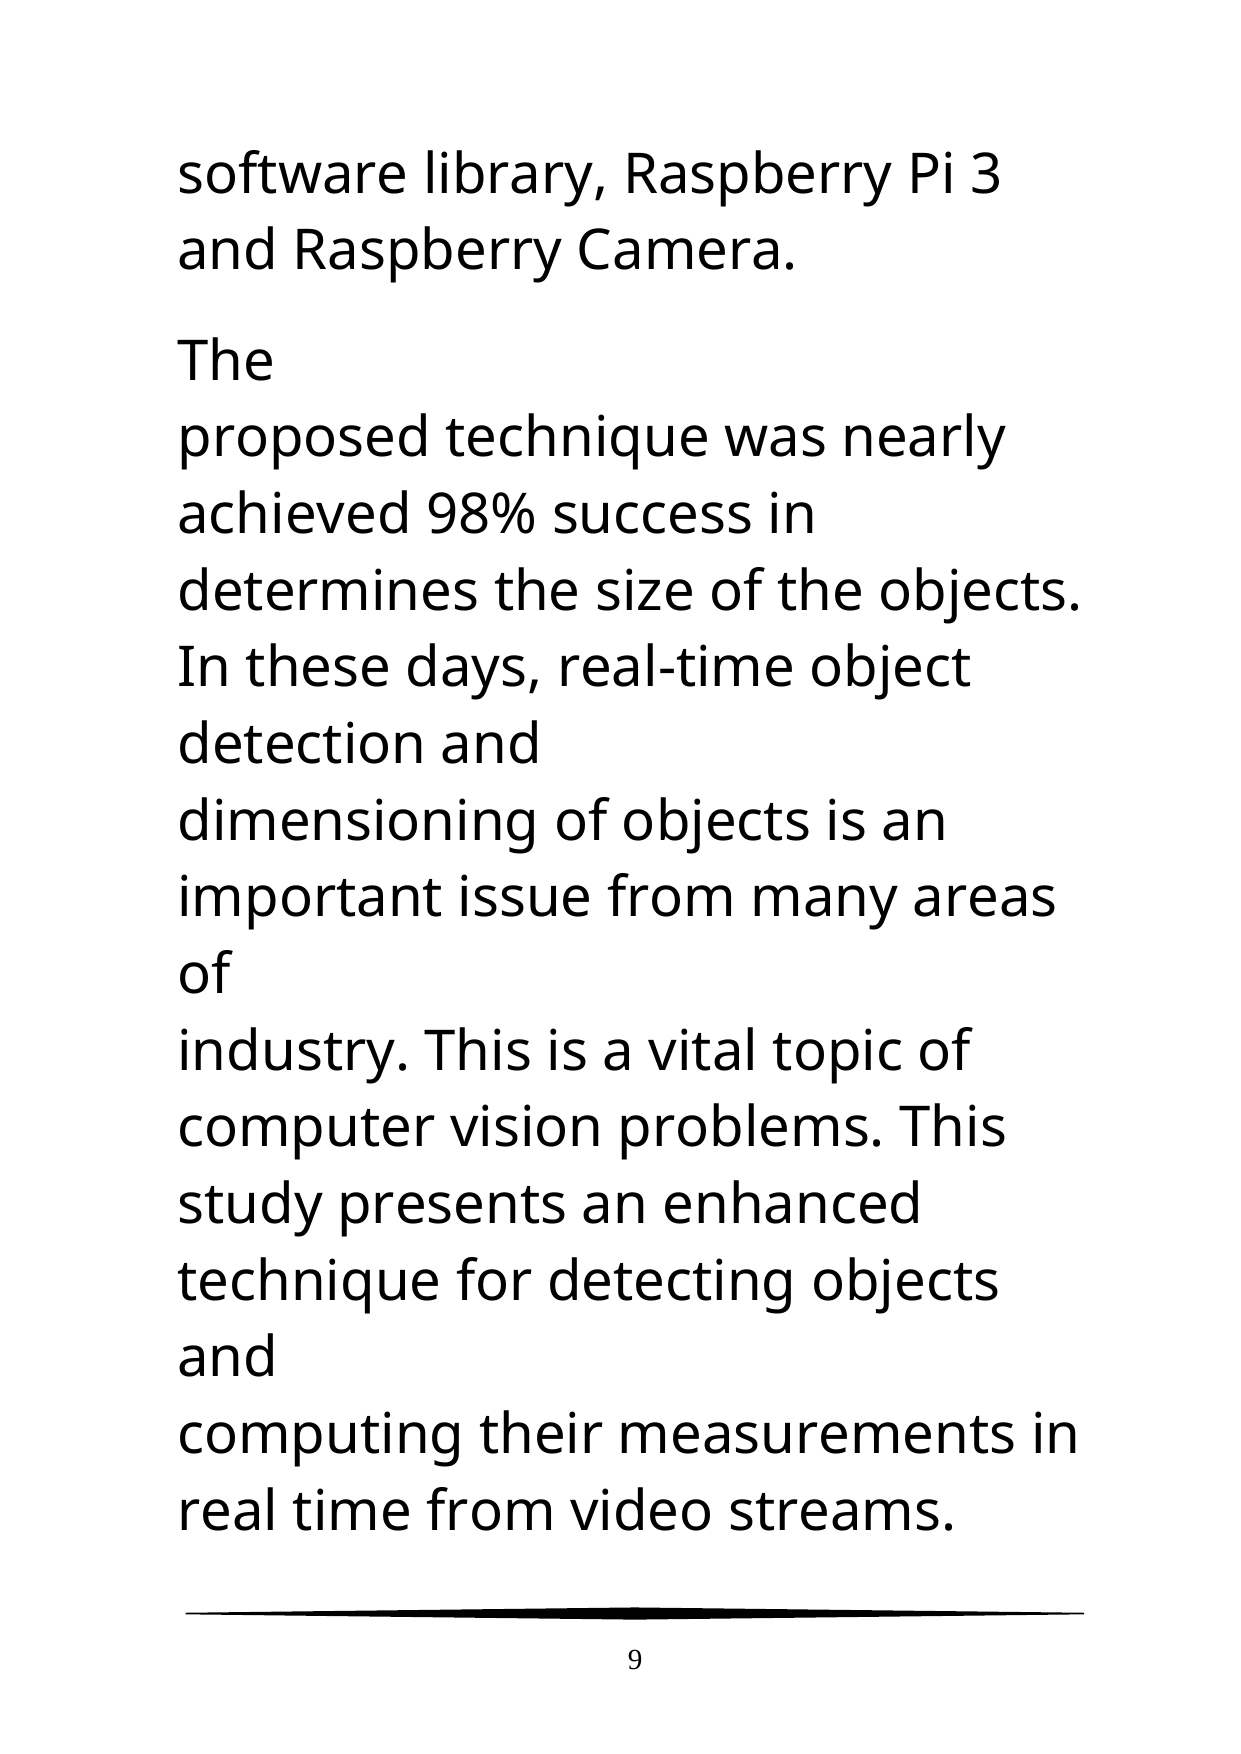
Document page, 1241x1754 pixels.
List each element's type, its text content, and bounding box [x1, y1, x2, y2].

text proposed technique was nearly achieved 98% success in [177, 396, 1092, 550]
text industry. This is a vital topic of computer vision problems. This [177, 1010, 1092, 1163]
text dimensioning of objects is an important issue from many areas of [177, 780, 1092, 1010]
text The [177, 320, 1092, 396]
text study presents an enhanced technique for detecting objects and [177, 1163, 1092, 1393]
text determines the size of the objects. [177, 550, 1092, 626]
text computing their measurements in real time from video streams. [177, 1393, 1092, 1546]
text In these days, real-time object detection and [177, 626, 1092, 780]
text software library, Raspberry Pi 3 and Raspberry Camera. [177, 133, 1092, 286]
